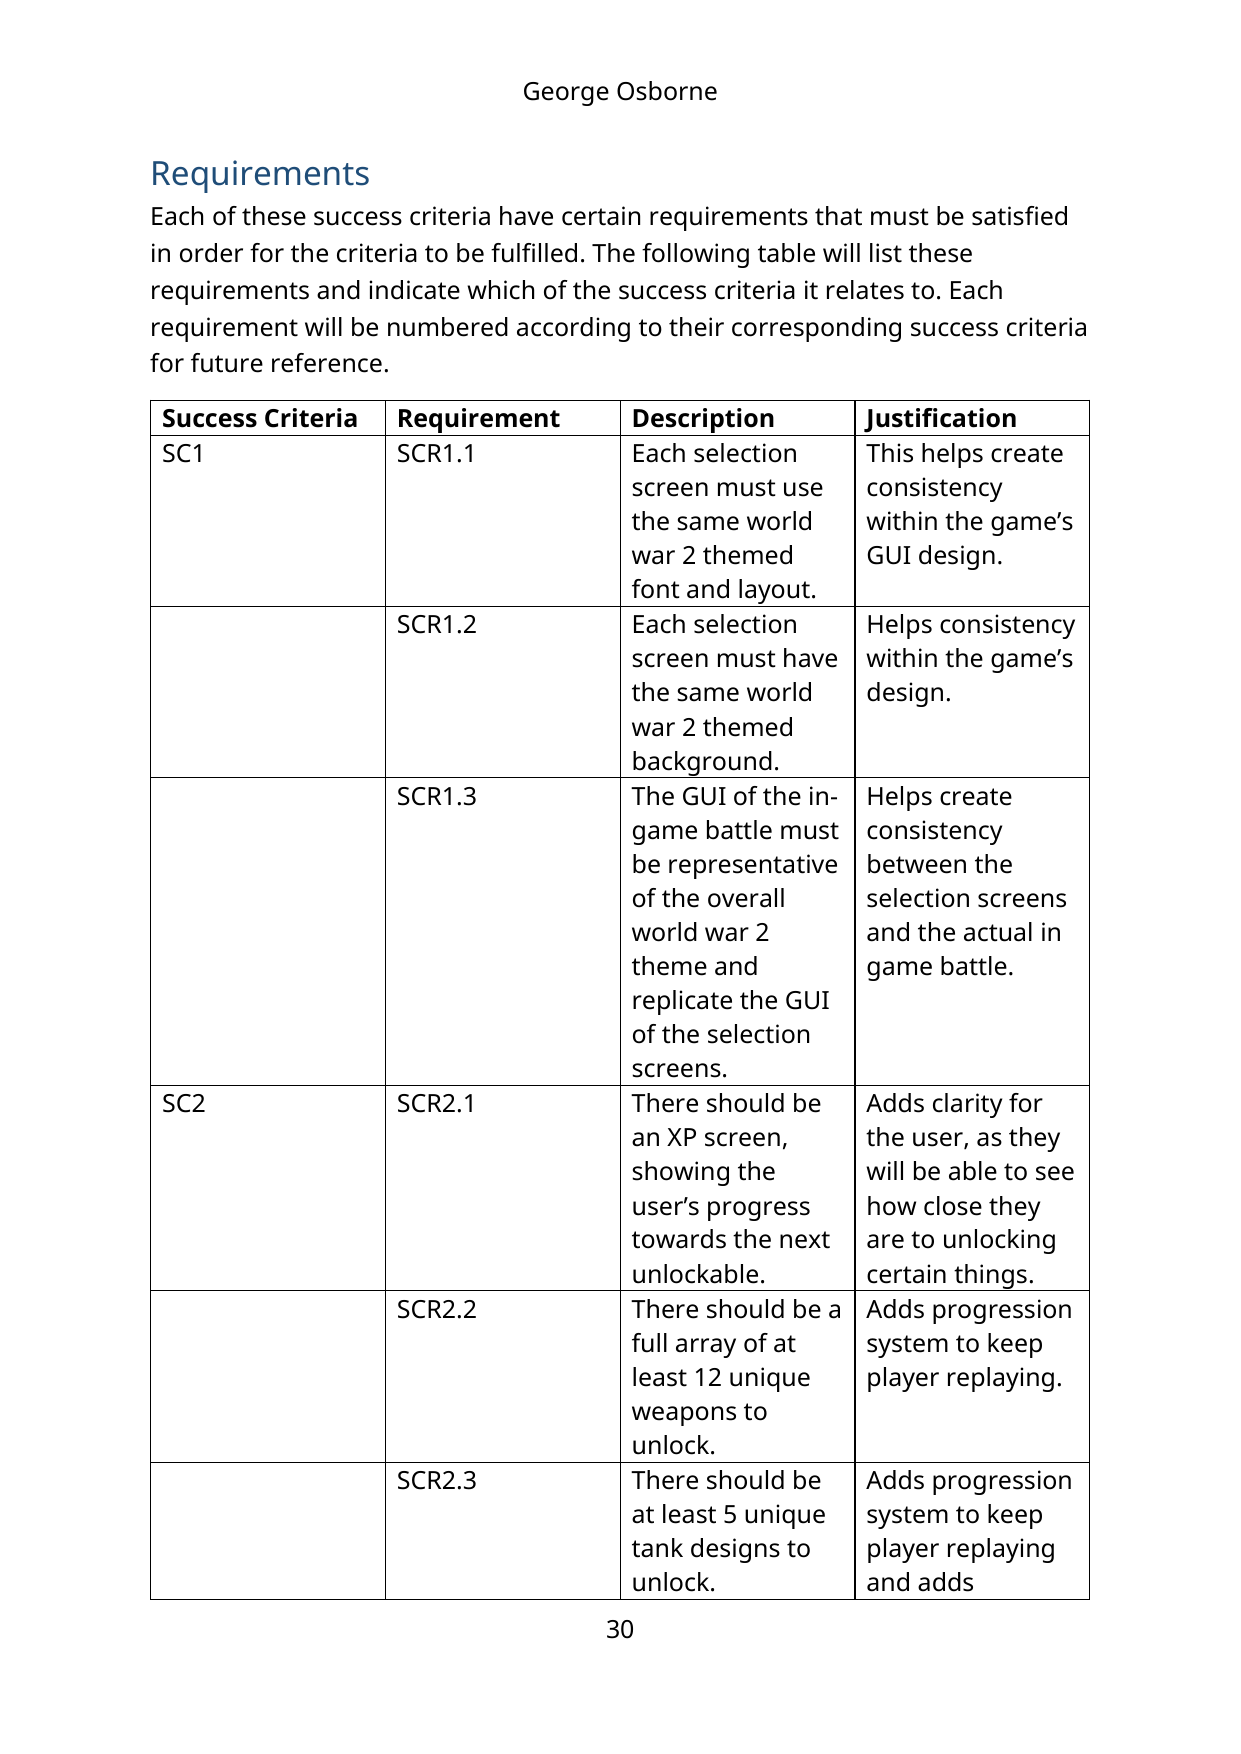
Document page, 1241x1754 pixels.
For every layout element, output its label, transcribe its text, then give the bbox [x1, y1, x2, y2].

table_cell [621, 1463, 854, 1599]
table_cell [151, 607, 385, 777]
table_cell [151, 778, 385, 1085]
table_cell [151, 1291, 385, 1462]
table_cell SCR1.2 [386, 607, 620, 777]
subtitle Requirements [150, 150, 1090, 195]
table_cell Each selection screen must use the same world war 2 themed font and layout. [621, 436, 854, 606]
table_cell The GUI of the in-game battle must be representative of the overall world war 2 theme and replicate the GUI of the selection screens. [621, 778, 854, 1085]
table_cell SCR1.1 [386, 436, 620, 606]
table_cell Each selection screen must have the same world war 2 themed background. [621, 607, 854, 777]
table_cell SC1 [151, 436, 385, 606]
table_cell SCR2.3 [386, 1463, 620, 1599]
table_cell There should be an XP screen, showing the user’s progress towards the next unlockable. [621, 1086, 854, 1290]
table_cell SC2 [151, 1086, 385, 1290]
table_header Success Criteria [151, 401, 385, 434]
table_cell Helps consistency within the game’s design. [856, 607, 1089, 777]
table_cell SCR2.1 [386, 1086, 620, 1290]
text Each of these success criteria have certain requirements that must be satisfied in order for the criteria to be fulfilled. The following table will list these requirements and indicate which of the success criteria it relates to. Each requirement will be numbered according to their corresponding success criteria for future reference. [150, 199, 1090, 380]
table_cell SCR2.2 [386, 1291, 620, 1462]
table_cell [151, 1463, 385, 1599]
table_header Requirement [386, 401, 620, 434]
table_cell There should be a full array of at least 12 unique weapons to unlock. [621, 1291, 854, 1462]
table_cell SCR1.3 [386, 778, 620, 1085]
table_cell Adds clarity for the user, as they will be able to see how close they are to unlocking certain things. [856, 1086, 1089, 1290]
table_header Description [621, 401, 854, 434]
table_cell This helps create consistency within the game’s GUI design. [856, 436, 1089, 606]
table_cell Helps create consistency between the selection screens and the actual in game battle. [856, 778, 1089, 1085]
table_cell Adds progression system to keep player replaying. [856, 1291, 1089, 1462]
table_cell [856, 1463, 1089, 1599]
table_header Justification [856, 401, 1089, 434]
